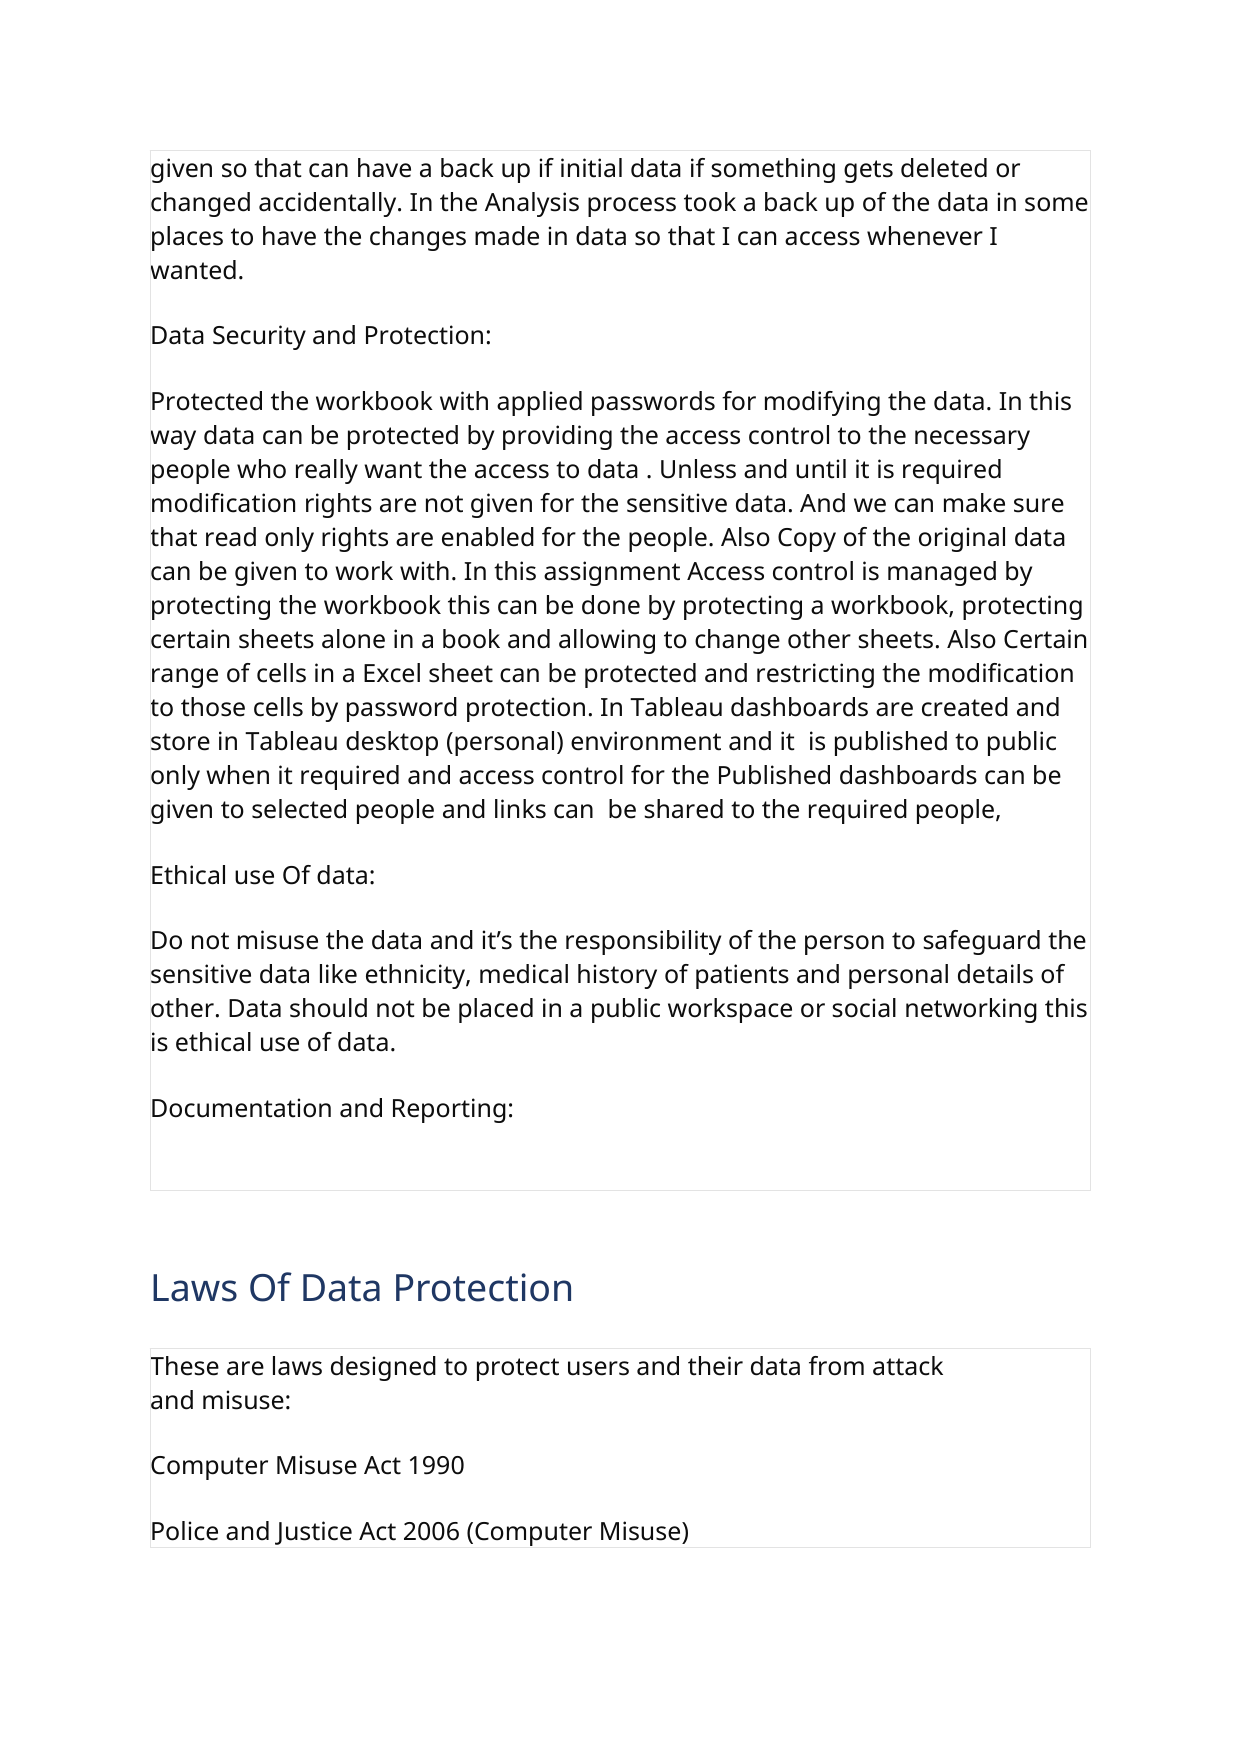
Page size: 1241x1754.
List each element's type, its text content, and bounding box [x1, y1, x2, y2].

text Police and Justice Act 2006 (Computer Misuse) [151, 1513, 1090, 1547]
text Ethical use Of data: [151, 857, 1090, 891]
text Protected the workbook with applied passwords for modifying the data. In this way data can be protected by providing the access control to the necessary people who really want the access to data . Unless and until it is required modification rights are not given for the sensitive data. And we can make sure that read only rights are enabled for the people. Also Copy of the original data can be given to work with. In this assignment Access control is managed by protecting the workbook this can be done by protecting a workbook, protecting certain sheets alone in a book and allowing to change other sheets. Also Certain range of cells in a Excel sheet can be protected and restricting the modification to those cells by password protection. In Tableau dashboards are created and store in Tableau desktop (personal) environment and it is published to public only when it required and access control for the Published dashboards can be given to selected people and links can be shared to the required people, [151, 383, 1090, 826]
text Data Security and Protection: [151, 317, 1090, 352]
text These are laws designed to protect users and their data from attack and misuse: [151, 1349, 1090, 1417]
text Do not misuse the data and it’s the responsibility of the person to safeguard the sensitive data like ethnicity, medical history of patients and personal details of other. Data should not be placed in a public workspace or social networking this is ethical use of data. [151, 922, 1090, 1059]
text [151, 151, 1090, 287]
text Computer Misuse Act 1990 [151, 1447, 1090, 1482]
subtitle Laws Of Data Protection [150, 1262, 1090, 1313]
text Documentation and Reporting: [151, 1090, 1090, 1124]
